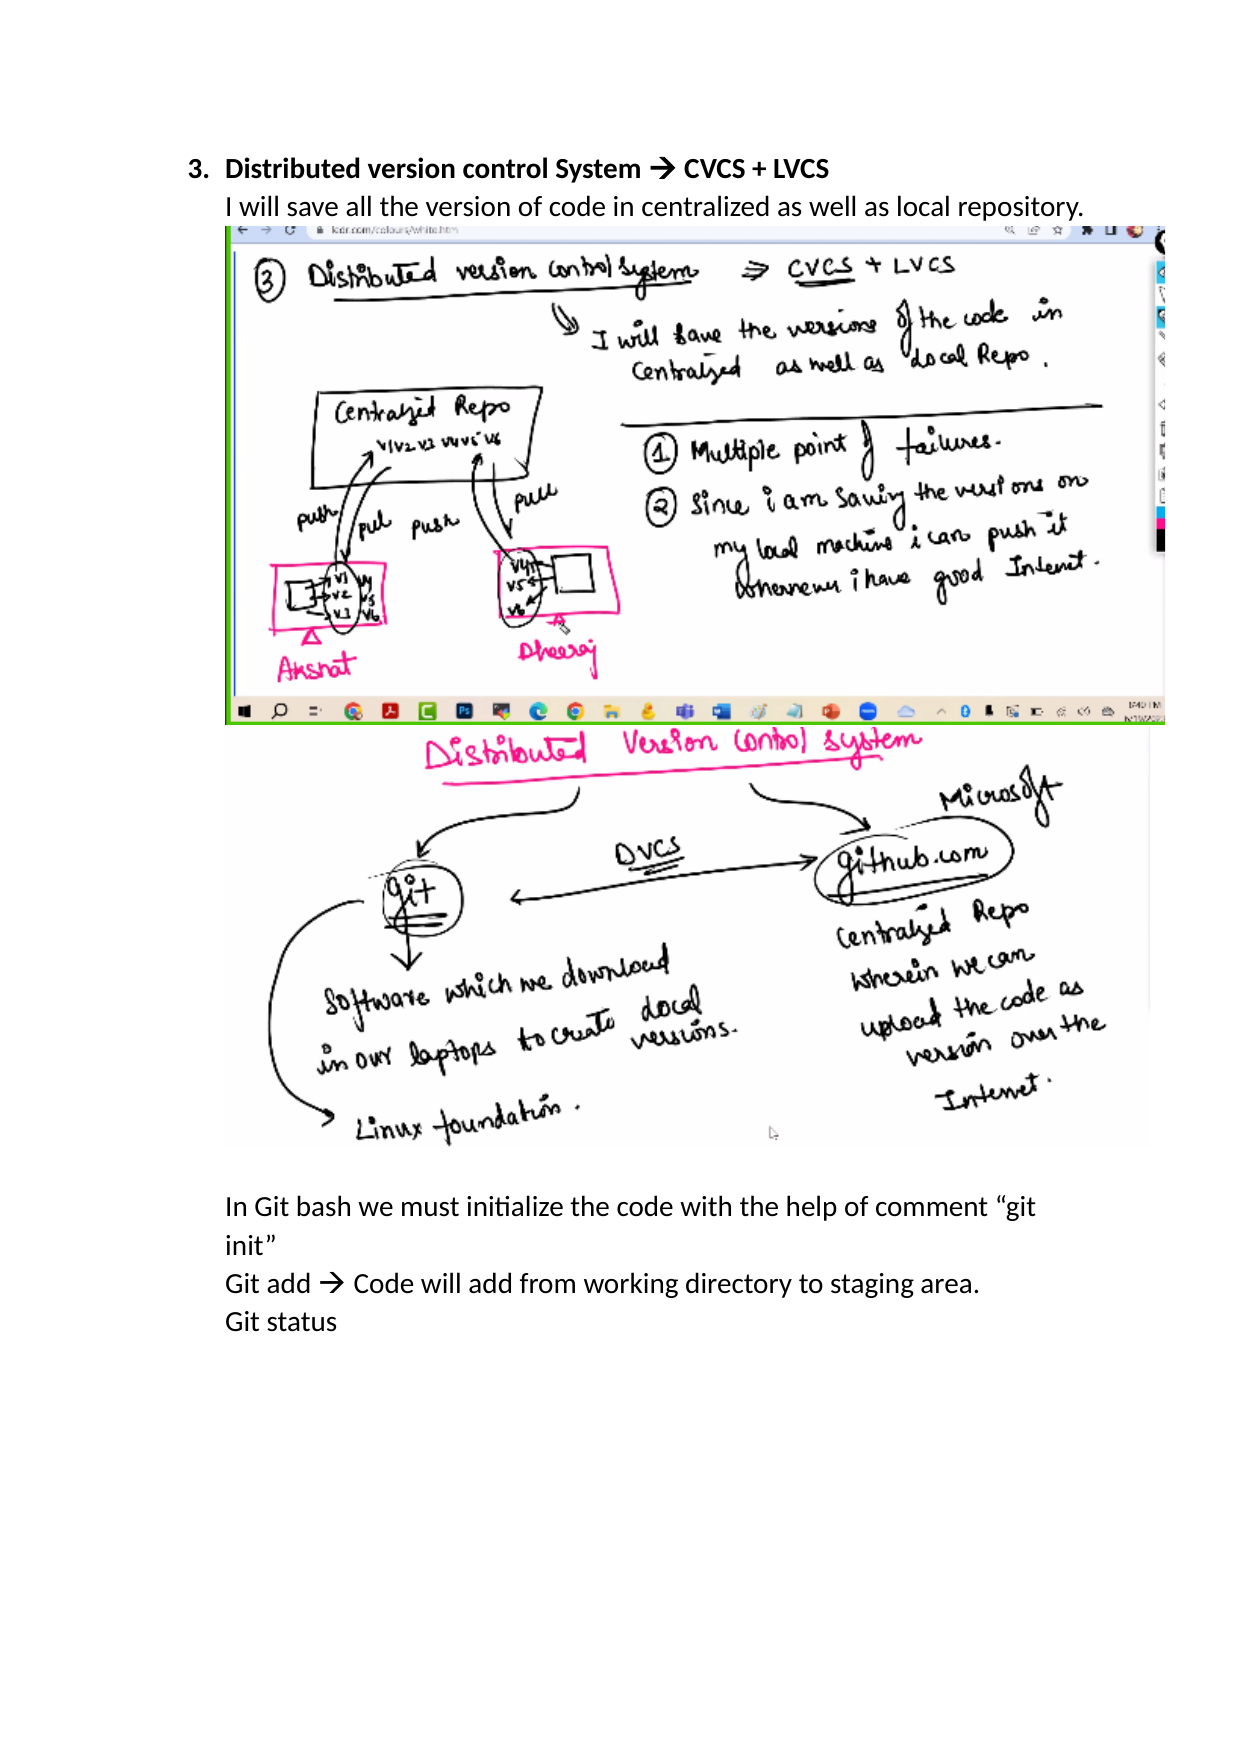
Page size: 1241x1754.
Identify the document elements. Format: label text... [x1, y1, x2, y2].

picture [225, 727, 1150, 1148]
list Git add Code will add from working directory to staging area. [225, 1265, 1090, 1301]
picture [225, 226, 1166, 725]
list Distributed version control System CVCS + LVCS [187, 150, 1090, 186]
list Git status [225, 1303, 1090, 1339]
list I will save all the version of code in centralized as well as local repository. [225, 188, 1090, 224]
list In Git bash we must initialize the code with the help of comment “git init” [225, 1188, 1090, 1262]
